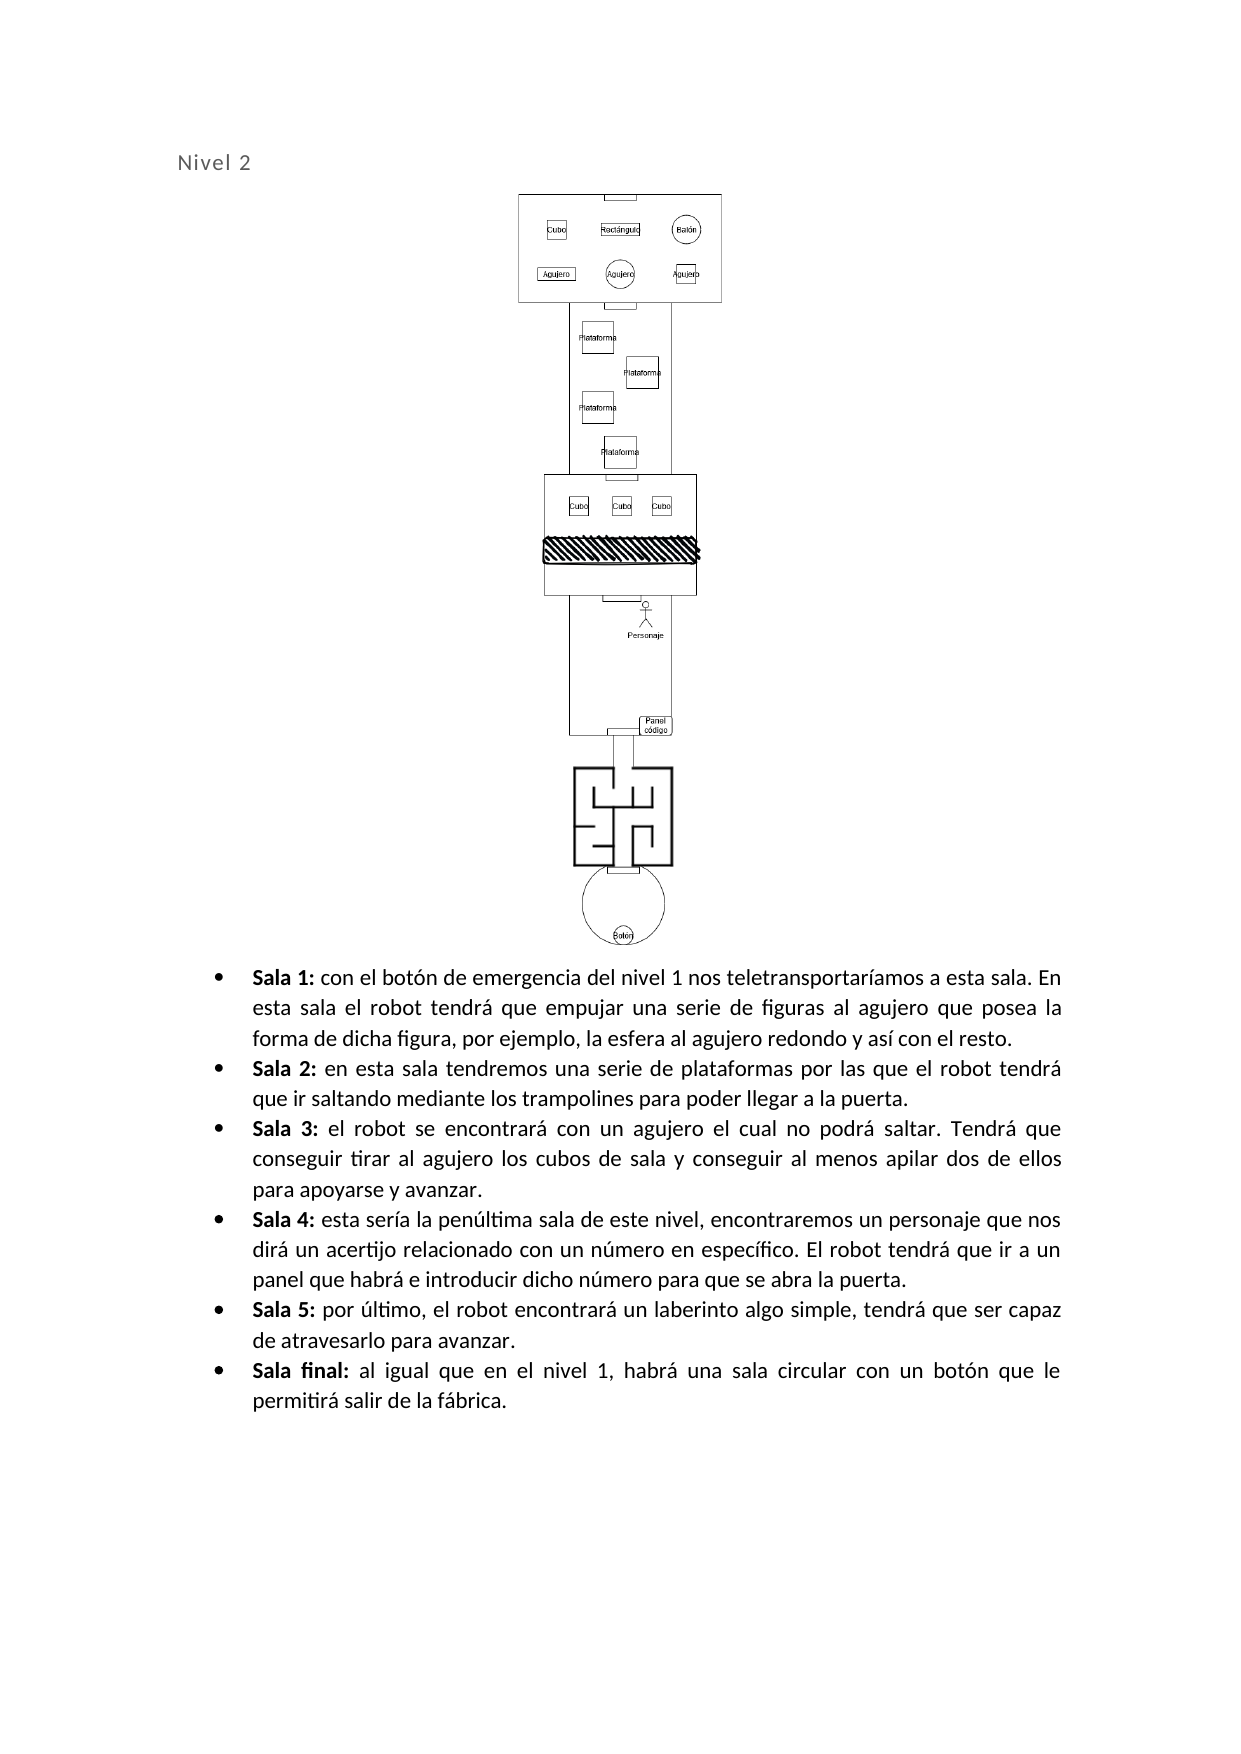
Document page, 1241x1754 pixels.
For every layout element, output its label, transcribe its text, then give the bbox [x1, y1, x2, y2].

list Sala 5: por último, el robot encontrará un laberinto algo simple, tendrá que ser capaz de atravesarlo para avanzar. [215, 1296, 1063, 1354]
subtitle Nivel 2 [177, 148, 1063, 176]
list Sala 2: en esta sala tendremos una serie de plataformas por las que el robot tendrá que ir saltando mediante los trampolines para poder llegar a la puerta. [215, 1054, 1063, 1112]
list Sala final: al igual que en el nivel 1, habrá una sala circular con un botón que le permitirá salir de la fábrica. [215, 1356, 1063, 1414]
list Sala 3: el robot se encontrará con un agujero el cual no podrá saltar. Tendrá que conseguir tirar al agujero los cubos de sala y conseguir al menos apilar dos de ellos para apoyarse y avanzar. [215, 1114, 1063, 1203]
list Sala 1: con el botón de emergencia del nivel 1 nos teletransportaríamos a esta sala. En esta sala el robot tendrá que empujar una serie de figuras al agujero que posea la forma de dicha figura, por ejemplo, la esfera al agujero redondo y así con el resto. [215, 963, 1063, 1052]
list Sala 4: esta sería la penúltima sala de este nivel, encontraremos un personaje que nos dirá un acertijo relacionado con un número en específico. El robot tendrá que ir a un panel que habrá e introducir dicho número para que se abra la puerta. [215, 1205, 1063, 1293]
